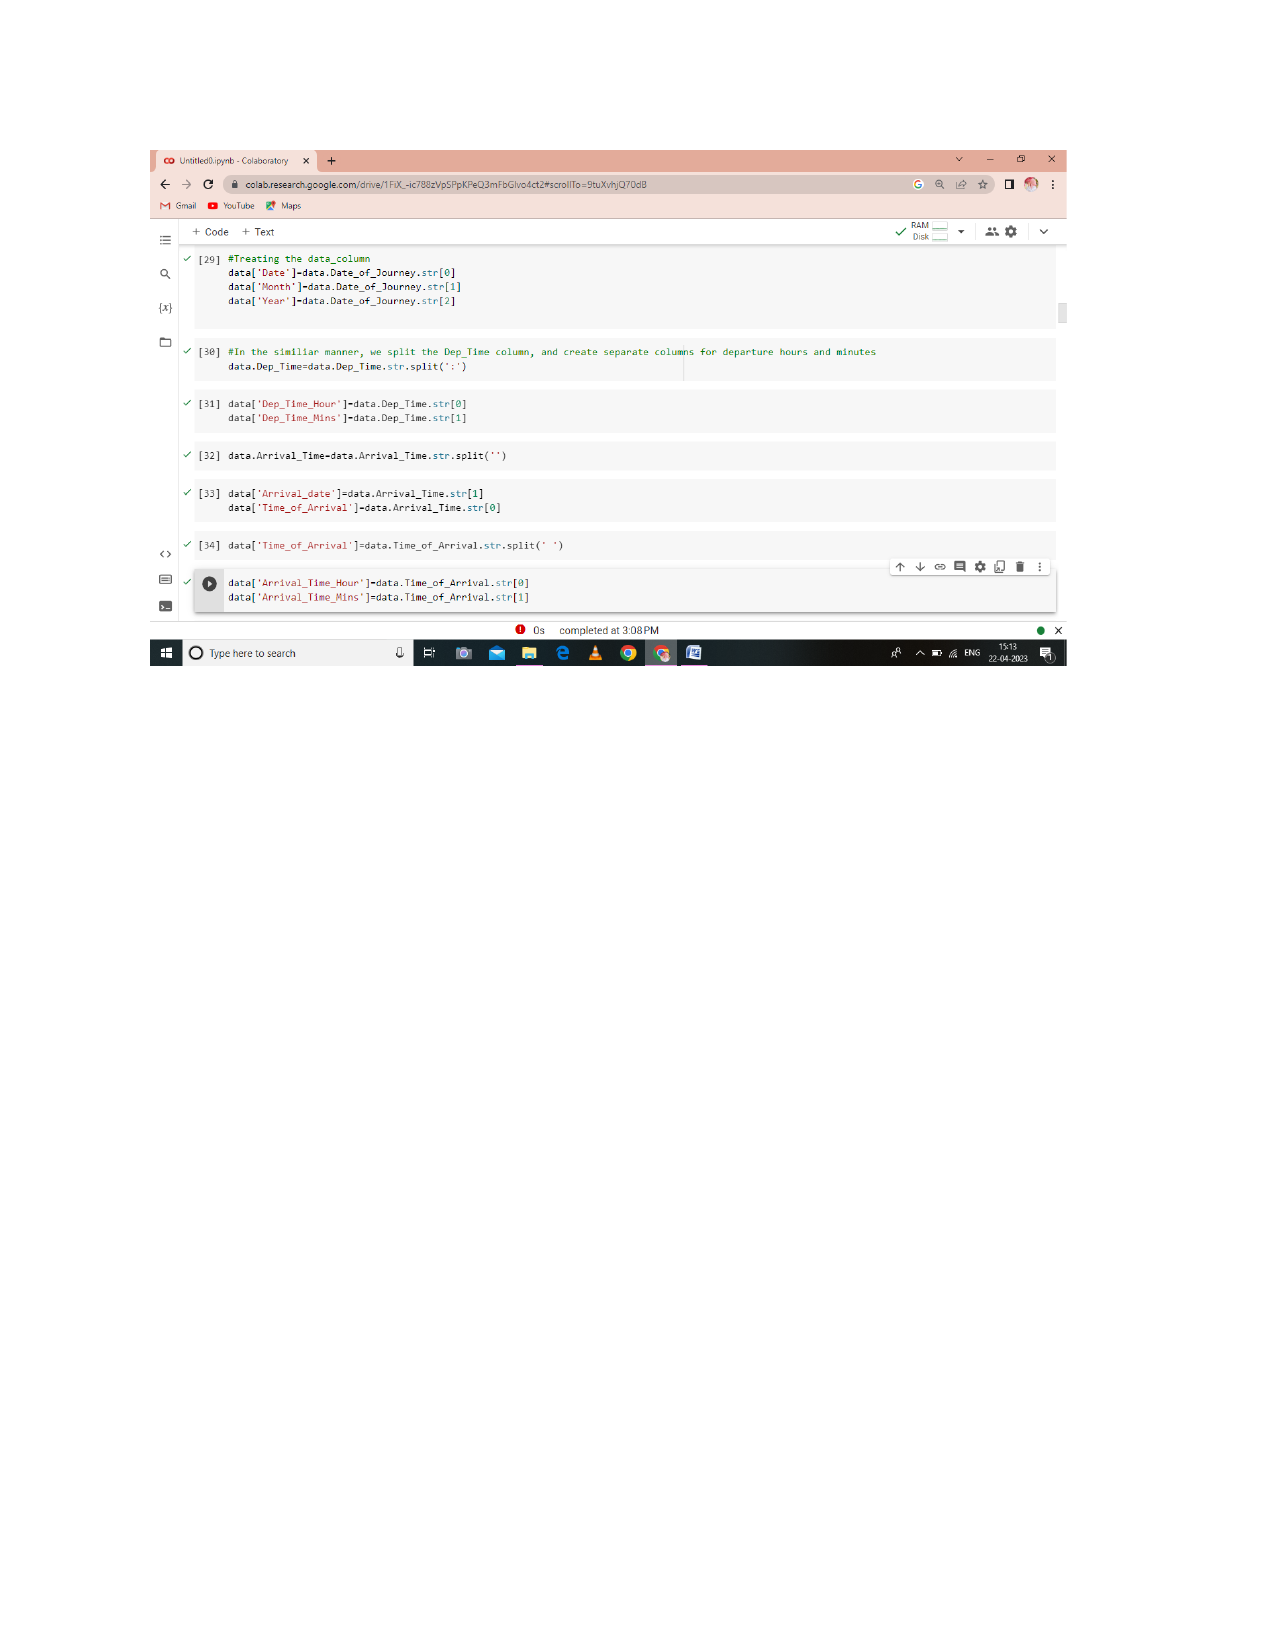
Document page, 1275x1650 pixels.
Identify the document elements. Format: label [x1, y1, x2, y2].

picture [150, 150, 1067, 666]
